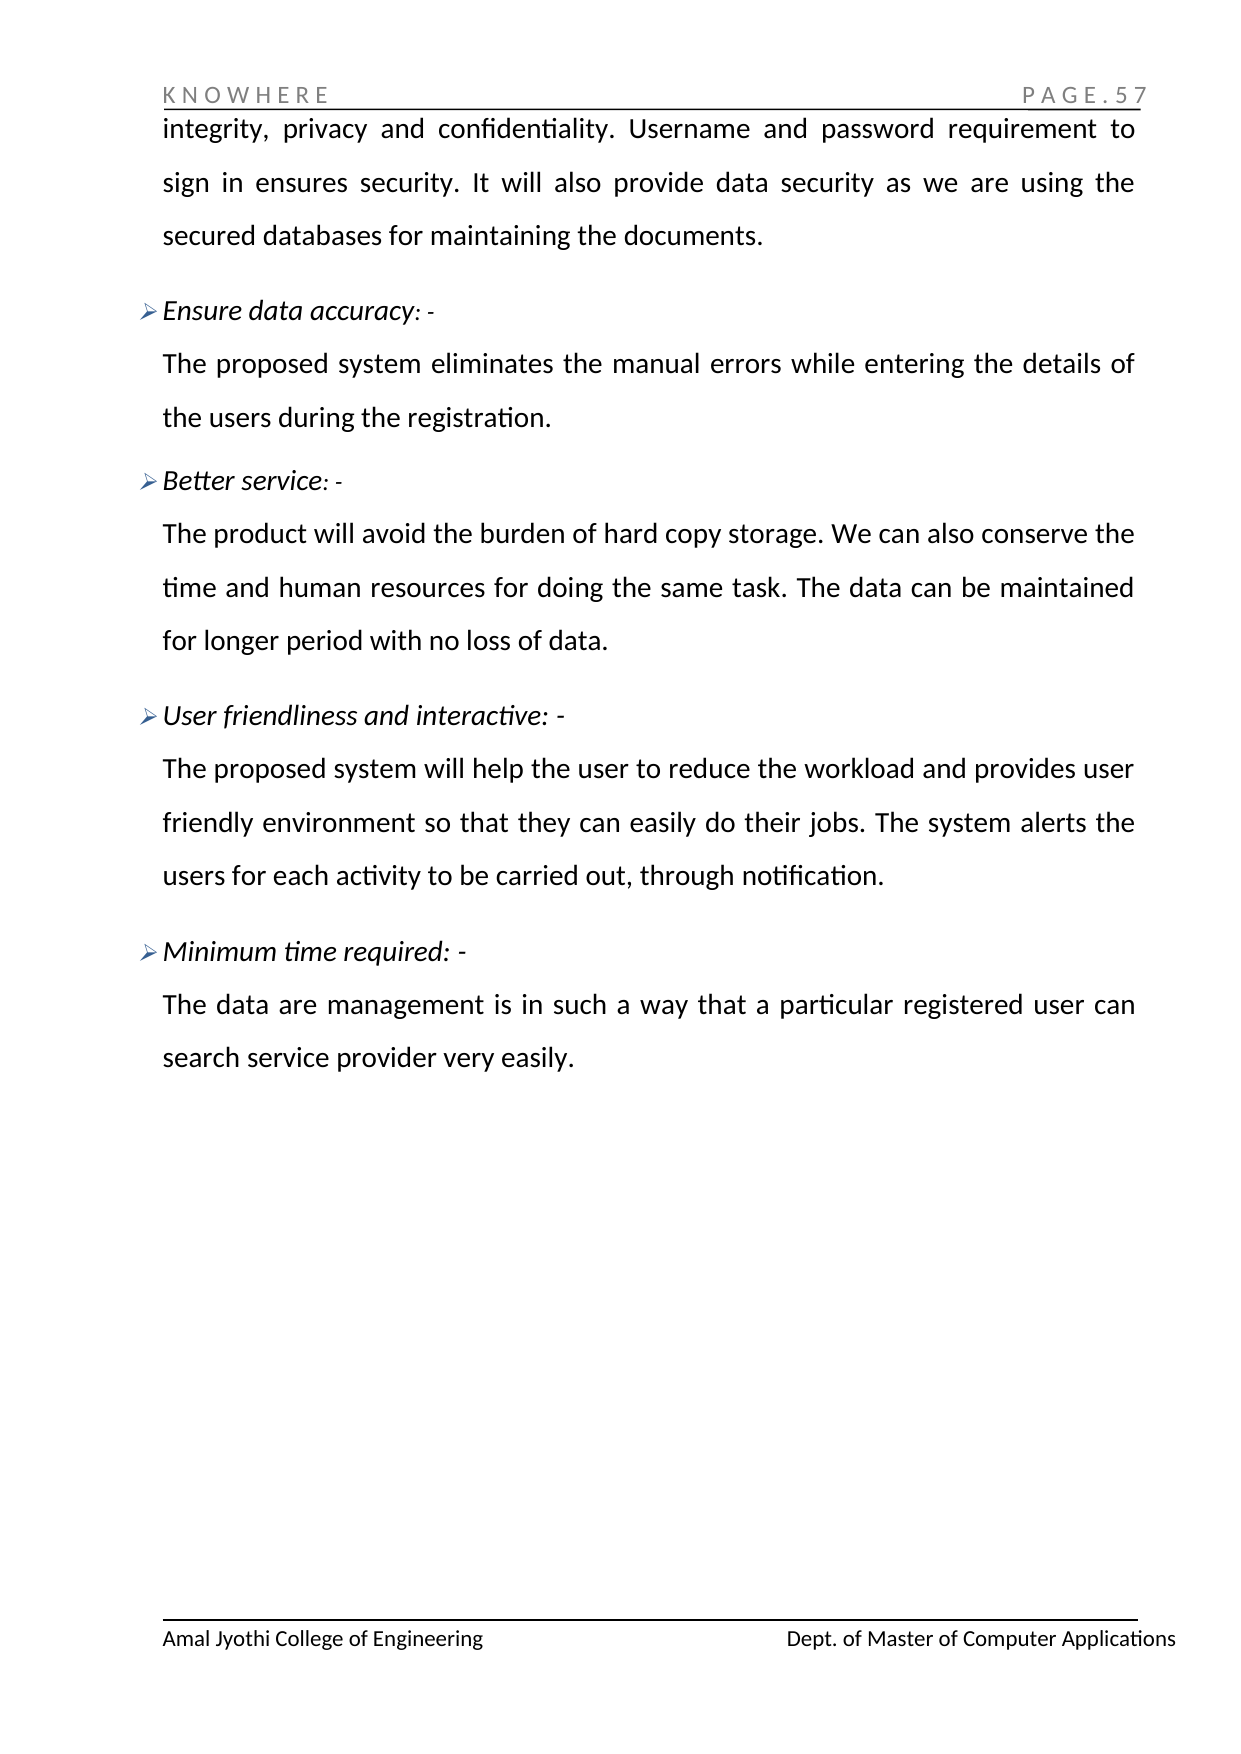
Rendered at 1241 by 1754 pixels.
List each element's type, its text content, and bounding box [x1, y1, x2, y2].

text The proposed system will help the user to reduce the workload and provides user friendly environment so that they can easily do their jobs. The system alerts the users for each activity to be carried out, through notification. [162, 751, 1137, 893]
list Better service: - [138, 462, 1137, 497]
text The product will avoid the burden of hard copy storage. We can also conserve the time and human resources for doing the same task. The data can be maintained for longer period with no loss of data. [162, 515, 1137, 658]
text The proposed system eliminates the manual errors while entering the details of the users during the registration. [162, 346, 1137, 435]
list Ensure data accuracy: - [138, 292, 1137, 328]
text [162, 110, 1137, 253]
list User friendliness and interactive: - [138, 697, 1137, 733]
text The data are management is in such a way that a particular registered user can search service provider very easily. [162, 986, 1137, 1075]
list Minimum time required: - [138, 933, 1137, 968]
